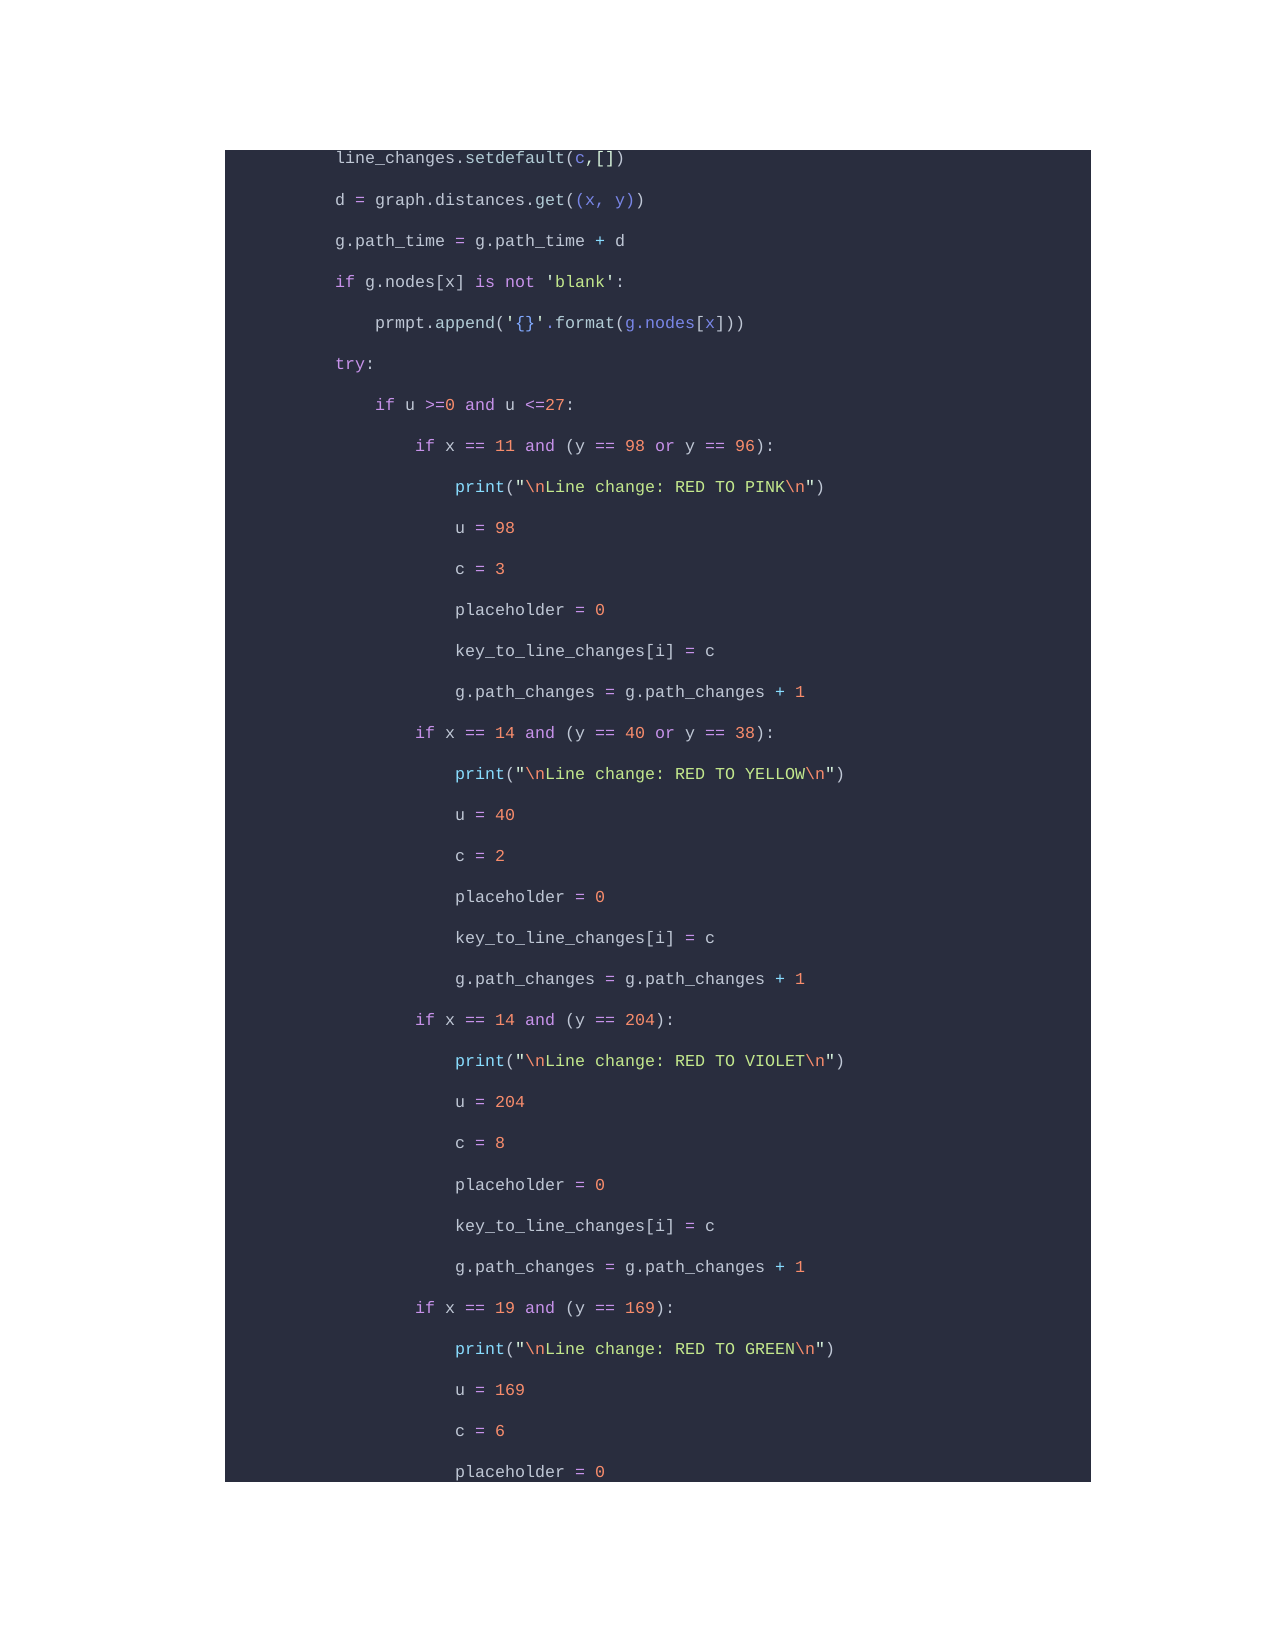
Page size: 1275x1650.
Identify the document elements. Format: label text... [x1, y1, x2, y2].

text if x == 14 and (y == 204): [225, 1012, 1091, 1031]
text u = 204 [225, 1094, 1091, 1113]
text u = 98 [225, 519, 1091, 538]
text print("\nLine change: RED TO VIOLET\n") [225, 1053, 1091, 1072]
text placeholder = 0 [225, 1463, 1091, 1482]
text if x == 14 and (y == 40 or y == 38): [225, 724, 1091, 743]
text key_to_line_changes[i] = c [225, 930, 1091, 949]
text if x == 19 and (y == 169): [225, 1299, 1091, 1318]
text placeholder = 0 [225, 601, 1091, 620]
text g.path_changes = g.path_changes + 1 [225, 1258, 1091, 1277]
text line_changes.setdefault(c,[]) [225, 150, 1091, 169]
text try: [225, 355, 1091, 374]
text u = 40 [225, 807, 1091, 826]
text c = 2 [225, 848, 1091, 867]
text if x == 11 and (y == 98 or y == 96): [225, 437, 1091, 456]
text placeholder = 0 [225, 1176, 1091, 1195]
text g.path_changes = g.path_changes + 1 [225, 971, 1091, 990]
text c = 8 [225, 1135, 1091, 1154]
text placeholder = 0 [225, 889, 1091, 908]
text c = 3 [225, 560, 1091, 579]
text print("\nLine change: RED TO PINK\n") [225, 478, 1091, 497]
text d = graph.distances.get((x, y)) [225, 191, 1091, 210]
text if g.nodes[x] is not 'blank': [225, 273, 1091, 292]
text if u >=0 and u <=27: [225, 396, 1091, 415]
text g.path_time = g.path_time + d [225, 232, 1091, 251]
text g.path_changes = g.path_changes + 1 [225, 683, 1091, 702]
text print("\nLine change: RED TO GREEN\n") [225, 1340, 1091, 1359]
text key_to_line_changes[i] = c [225, 642, 1091, 661]
text u = 169 [225, 1381, 1091, 1400]
text prmpt.append('{}'.format(g.nodes[x])) [225, 314, 1091, 333]
text key_to_line_changes[i] = c [225, 1217, 1091, 1236]
text print("\nLine change: RED TO YELLOW\n") [225, 766, 1091, 784]
text c = 6 [225, 1422, 1091, 1441]
